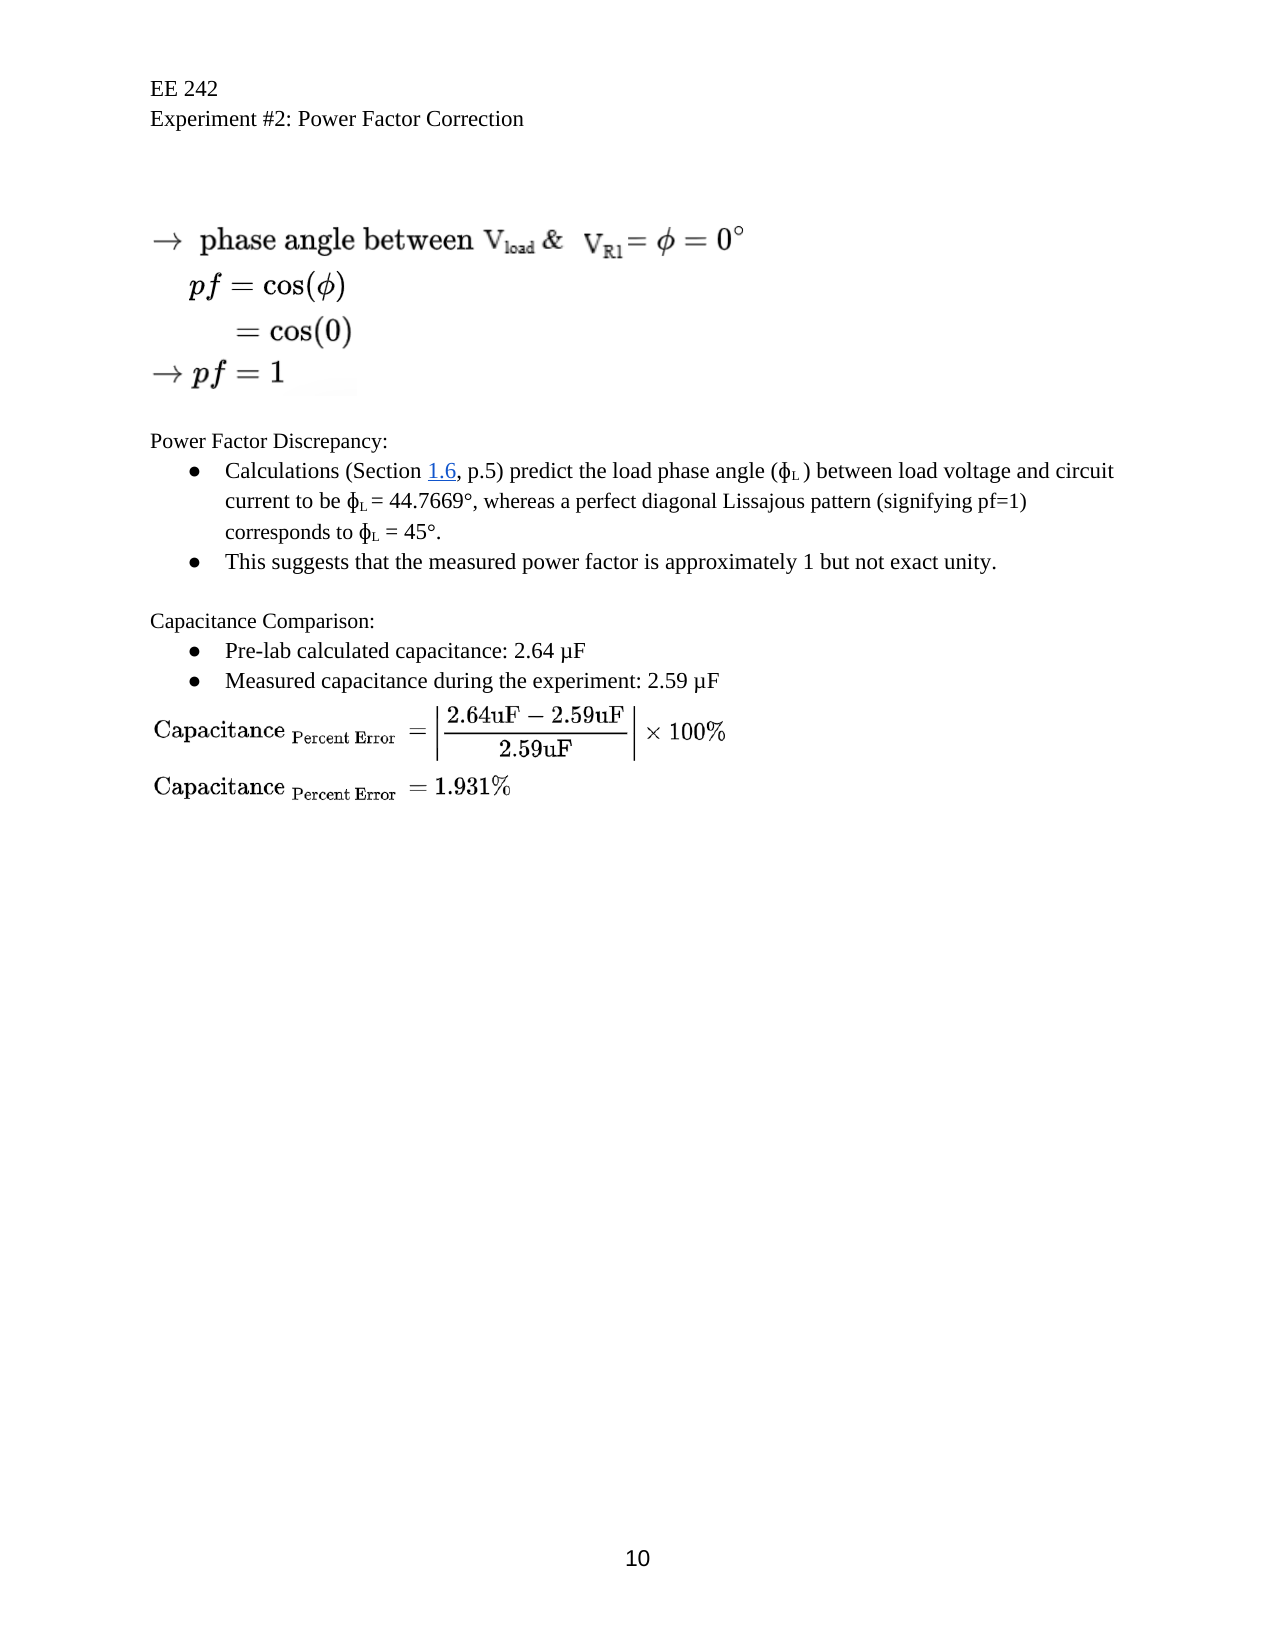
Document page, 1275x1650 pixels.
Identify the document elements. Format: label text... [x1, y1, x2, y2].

picture [150, 307, 358, 396]
list Measured capacitance during the experiment: 2.59 µF [187, 668, 1125, 694]
picture [159, 263, 349, 304]
picture [150, 697, 725, 766]
picture [150, 216, 747, 271]
list Calculations (Section 1.6, p.5) predict the load phase angle (ɸL ) between load voltage and circuit current to be ɸL = 44.7669°, whereas a perfect diagonal Lissajous pattern (signifying pf=1) corresponds to ɸL = 45°. [187, 457, 1125, 544]
list This suggests that the measured power factor is approximately 1 but not exact unity. [187, 548, 1125, 574]
text Power Factor Discrepancy: [150, 428, 1125, 454]
list Pre-lab calculated capacitance: 2.64 µF [187, 637, 1125, 664]
picture [150, 768, 1125, 803]
text Capacitance Comparison: [150, 608, 1125, 634]
